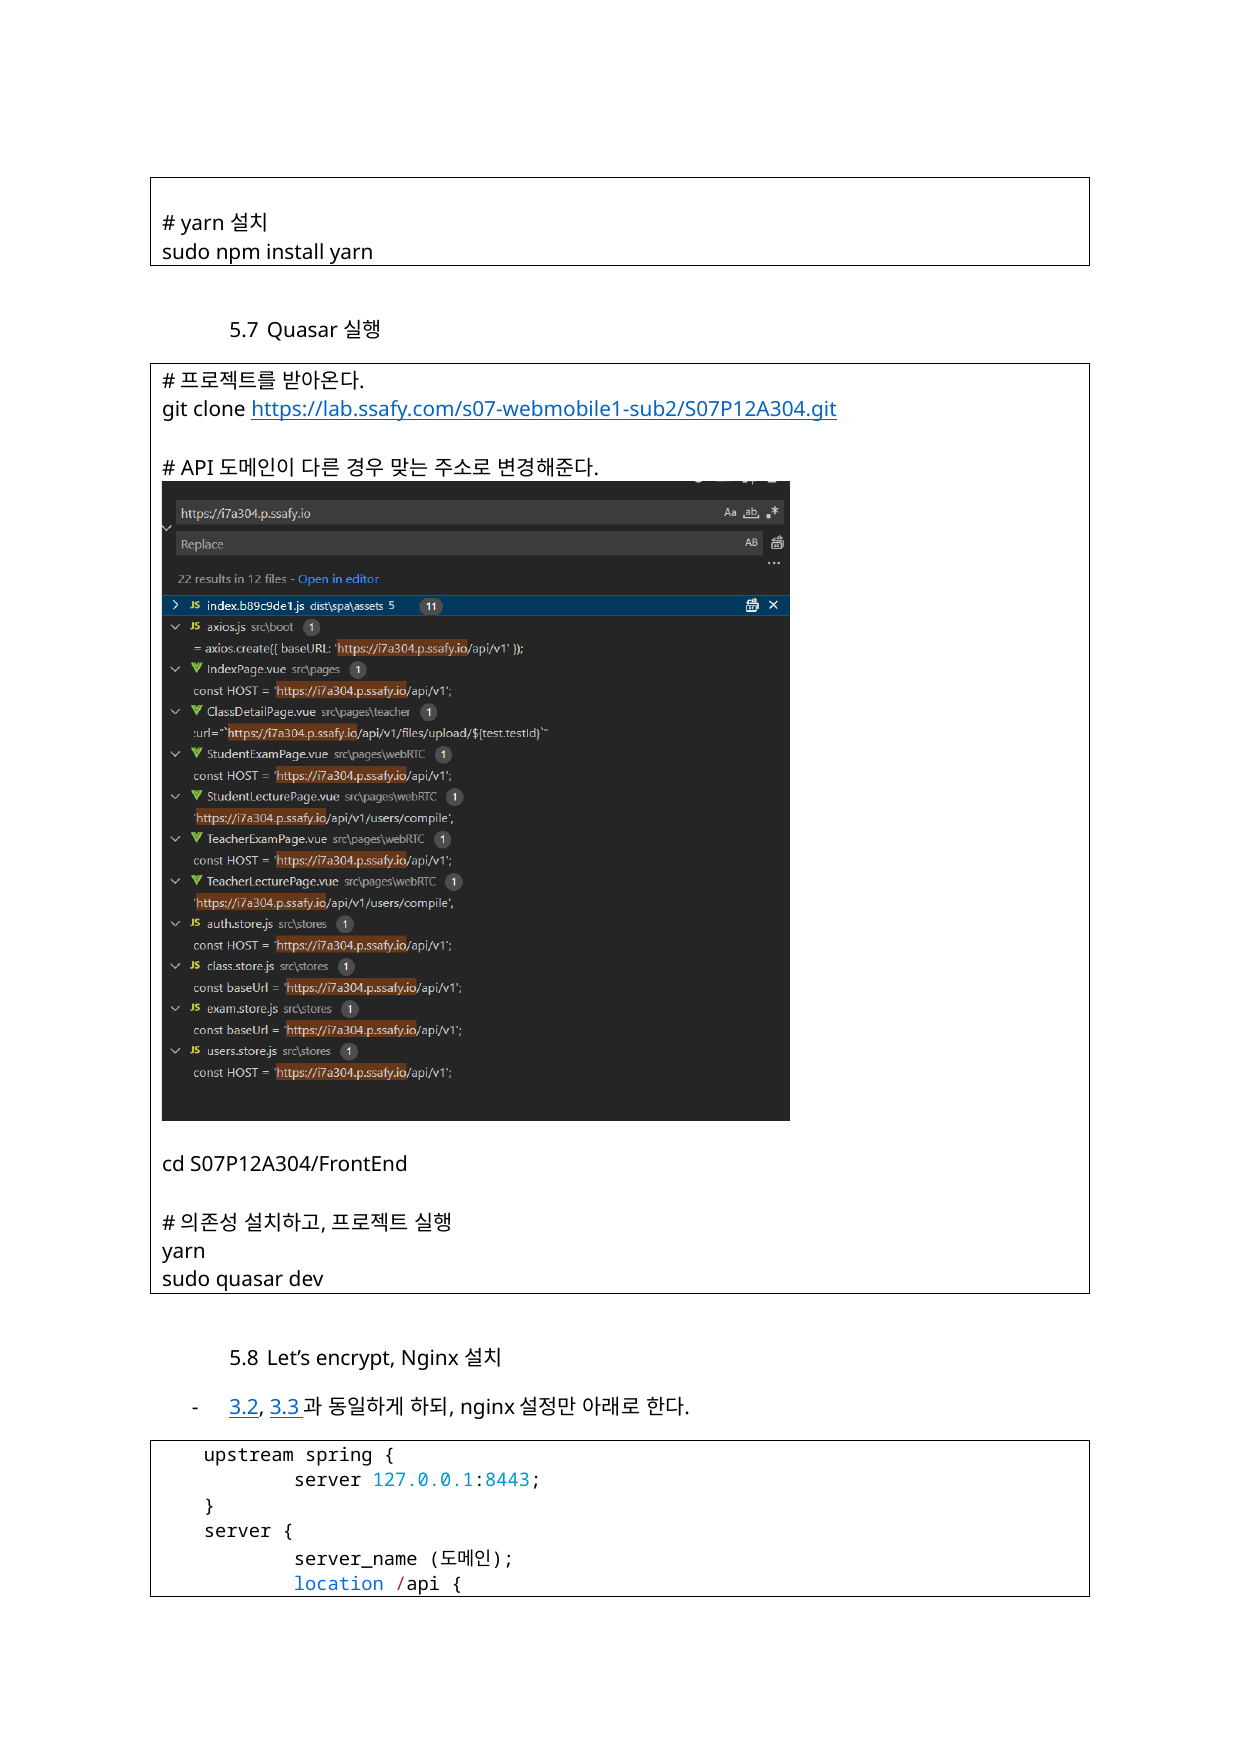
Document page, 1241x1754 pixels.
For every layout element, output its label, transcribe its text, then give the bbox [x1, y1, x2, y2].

table_header # 프로젝트를 받아온다. git clone https://lab.ssafy.com/s07-webmobile1-sub2/S07P12A304.git # API 도메인이 다른 경우 맞는 주소로 변경해준다. cd S07P12A304/FrontEnd # 의존성 설치하고, 프로젝트 실행 yarn sudo quasar dev [151, 364, 1089, 1293]
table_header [151, 178, 1089, 265]
list 3.2, 3.3과 동일하게 하되, nginx설정만 아래로 한다. [192, 1391, 1090, 1421]
subtitle Quasar 실행 [229, 314, 1090, 344]
list Let’s encrypt, Nginx 설치 [229, 1341, 1090, 1372]
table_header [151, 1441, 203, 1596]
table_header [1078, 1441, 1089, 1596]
picture [161, 481, 790, 1121]
